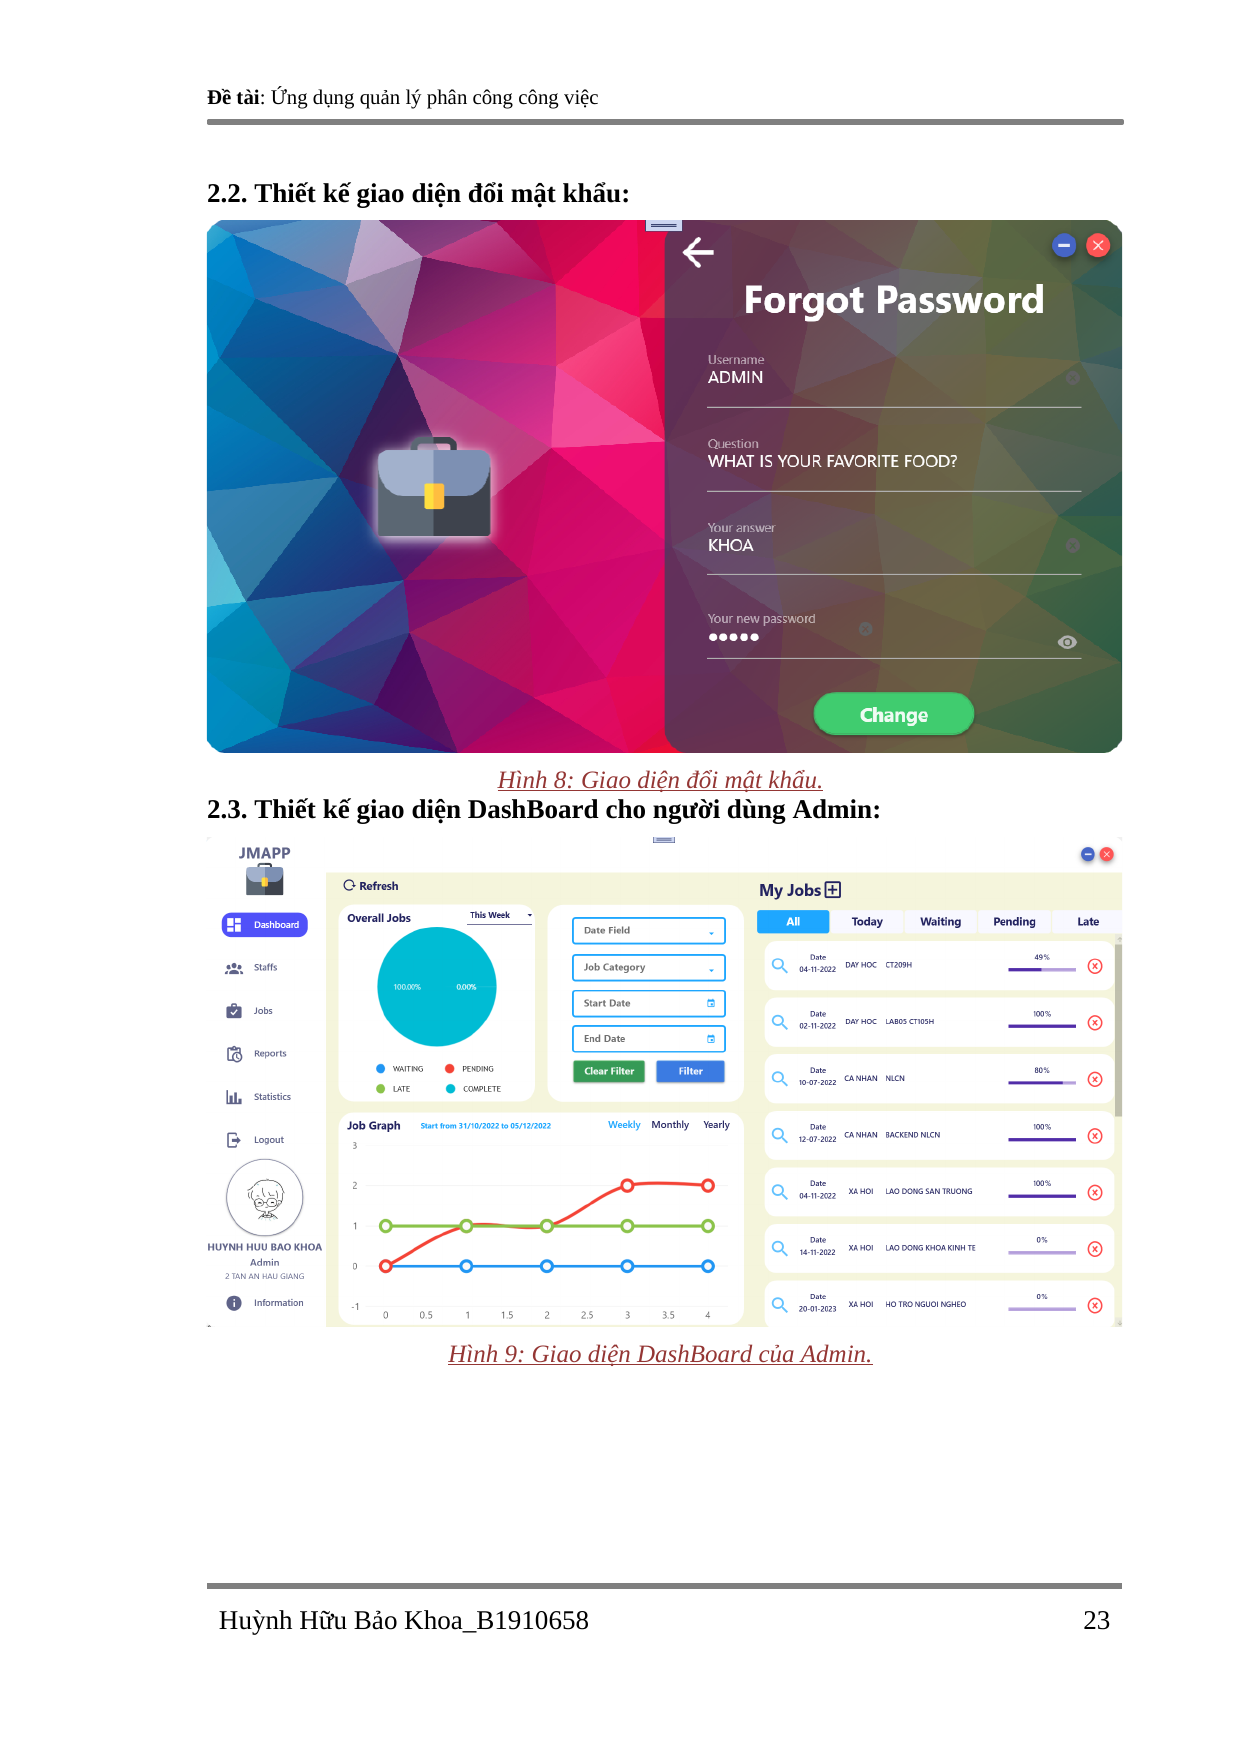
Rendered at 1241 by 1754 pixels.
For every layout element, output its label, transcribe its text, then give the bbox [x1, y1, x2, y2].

picture [206, 837, 1123, 1327]
subtitle 2.2. Thiết kế giao diện đổi mật khẩu: [207, 177, 1122, 208]
text Hình 8: Giao diện đổi mật khẩu. [207, 765, 1116, 794]
picture [206, 220, 1123, 753]
text Hình 9: Giao diện DashBoard của Admin. [207, 1339, 1116, 1367]
subtitle 2.3. Thiết kế giao diện DashBoard cho người dùng Admin: [207, 794, 1122, 825]
